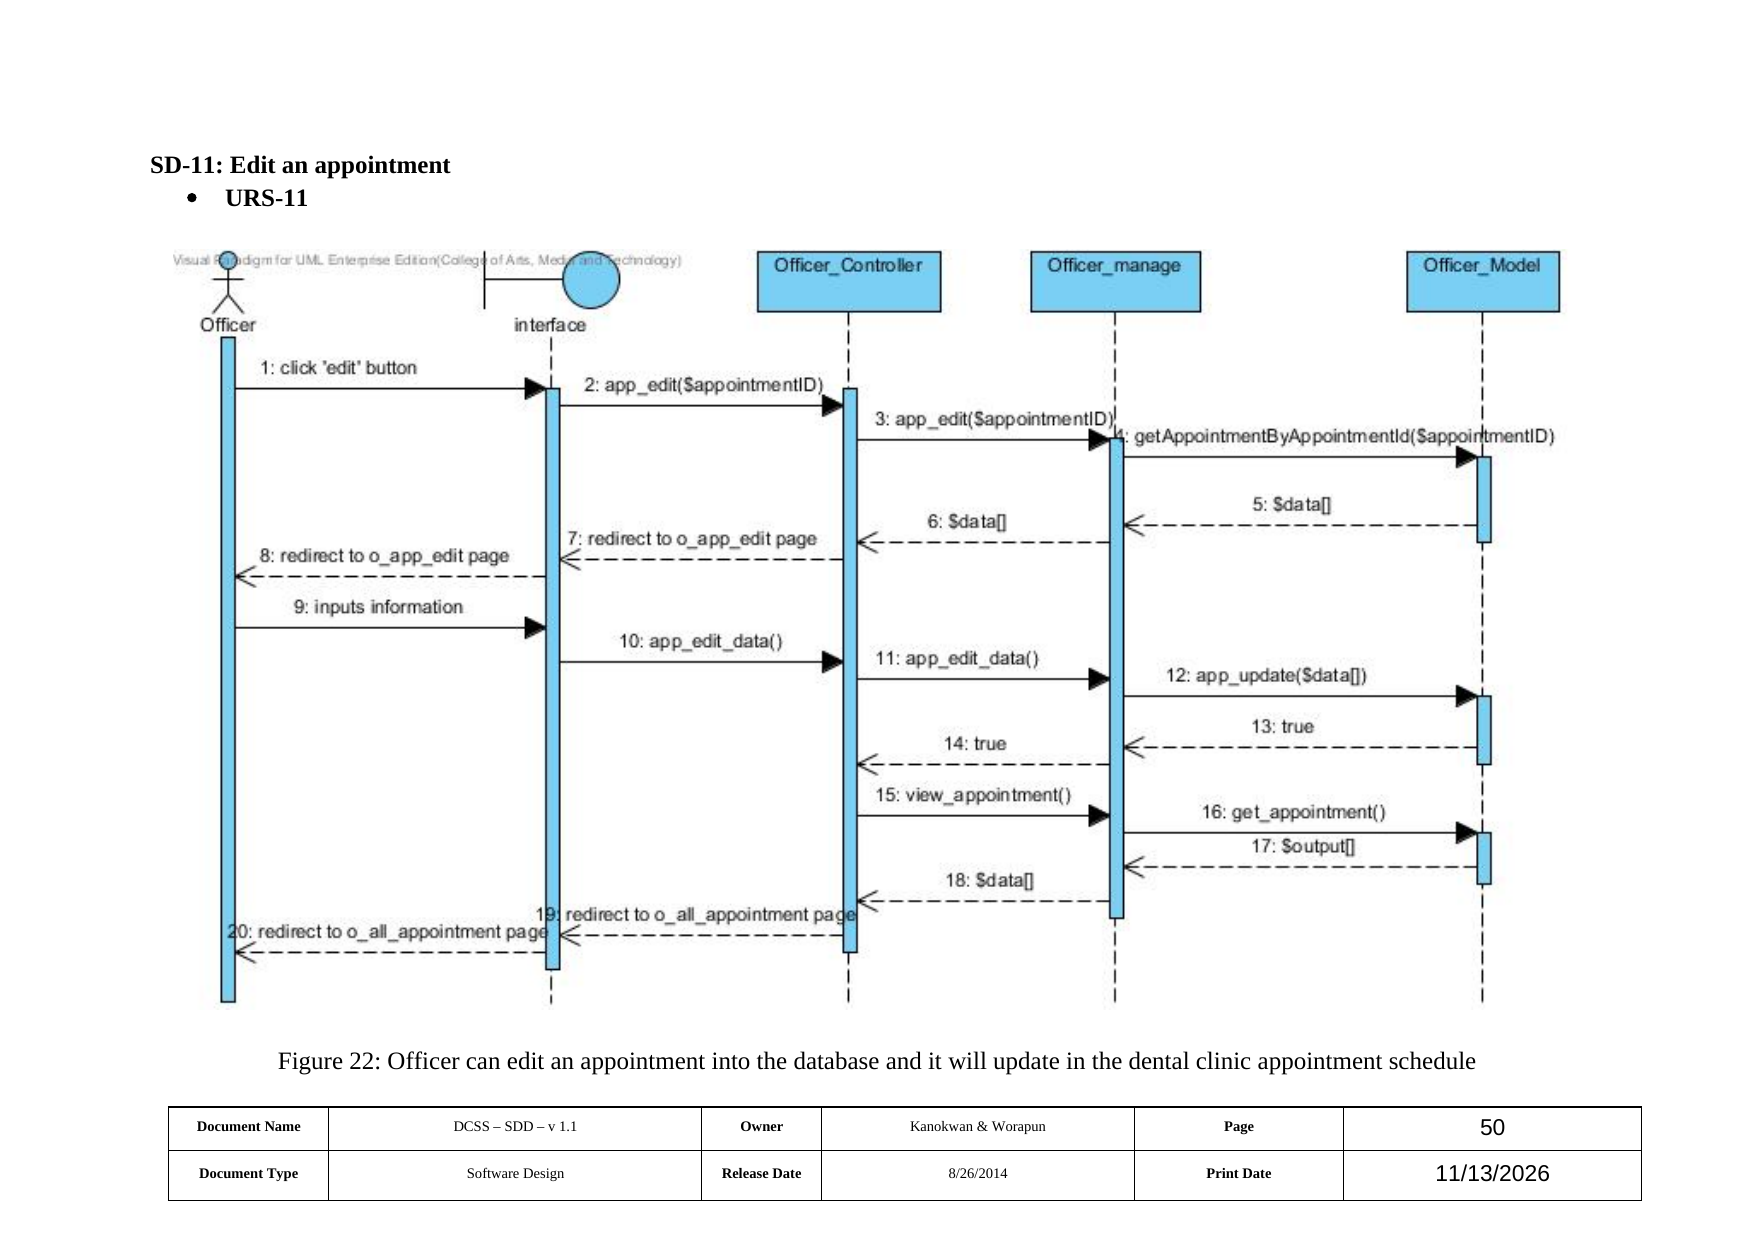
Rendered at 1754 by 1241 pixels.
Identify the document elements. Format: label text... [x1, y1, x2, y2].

list URS-11 [187, 183, 1604, 212]
text SD-11: Edit an appointment [150, 150, 1604, 179]
picture [173, 249, 1581, 1010]
text Figure 22: Officer can edit an appointment into the database and it will update in the dental clinic appointment schedule [150, 1046, 1604, 1075]
